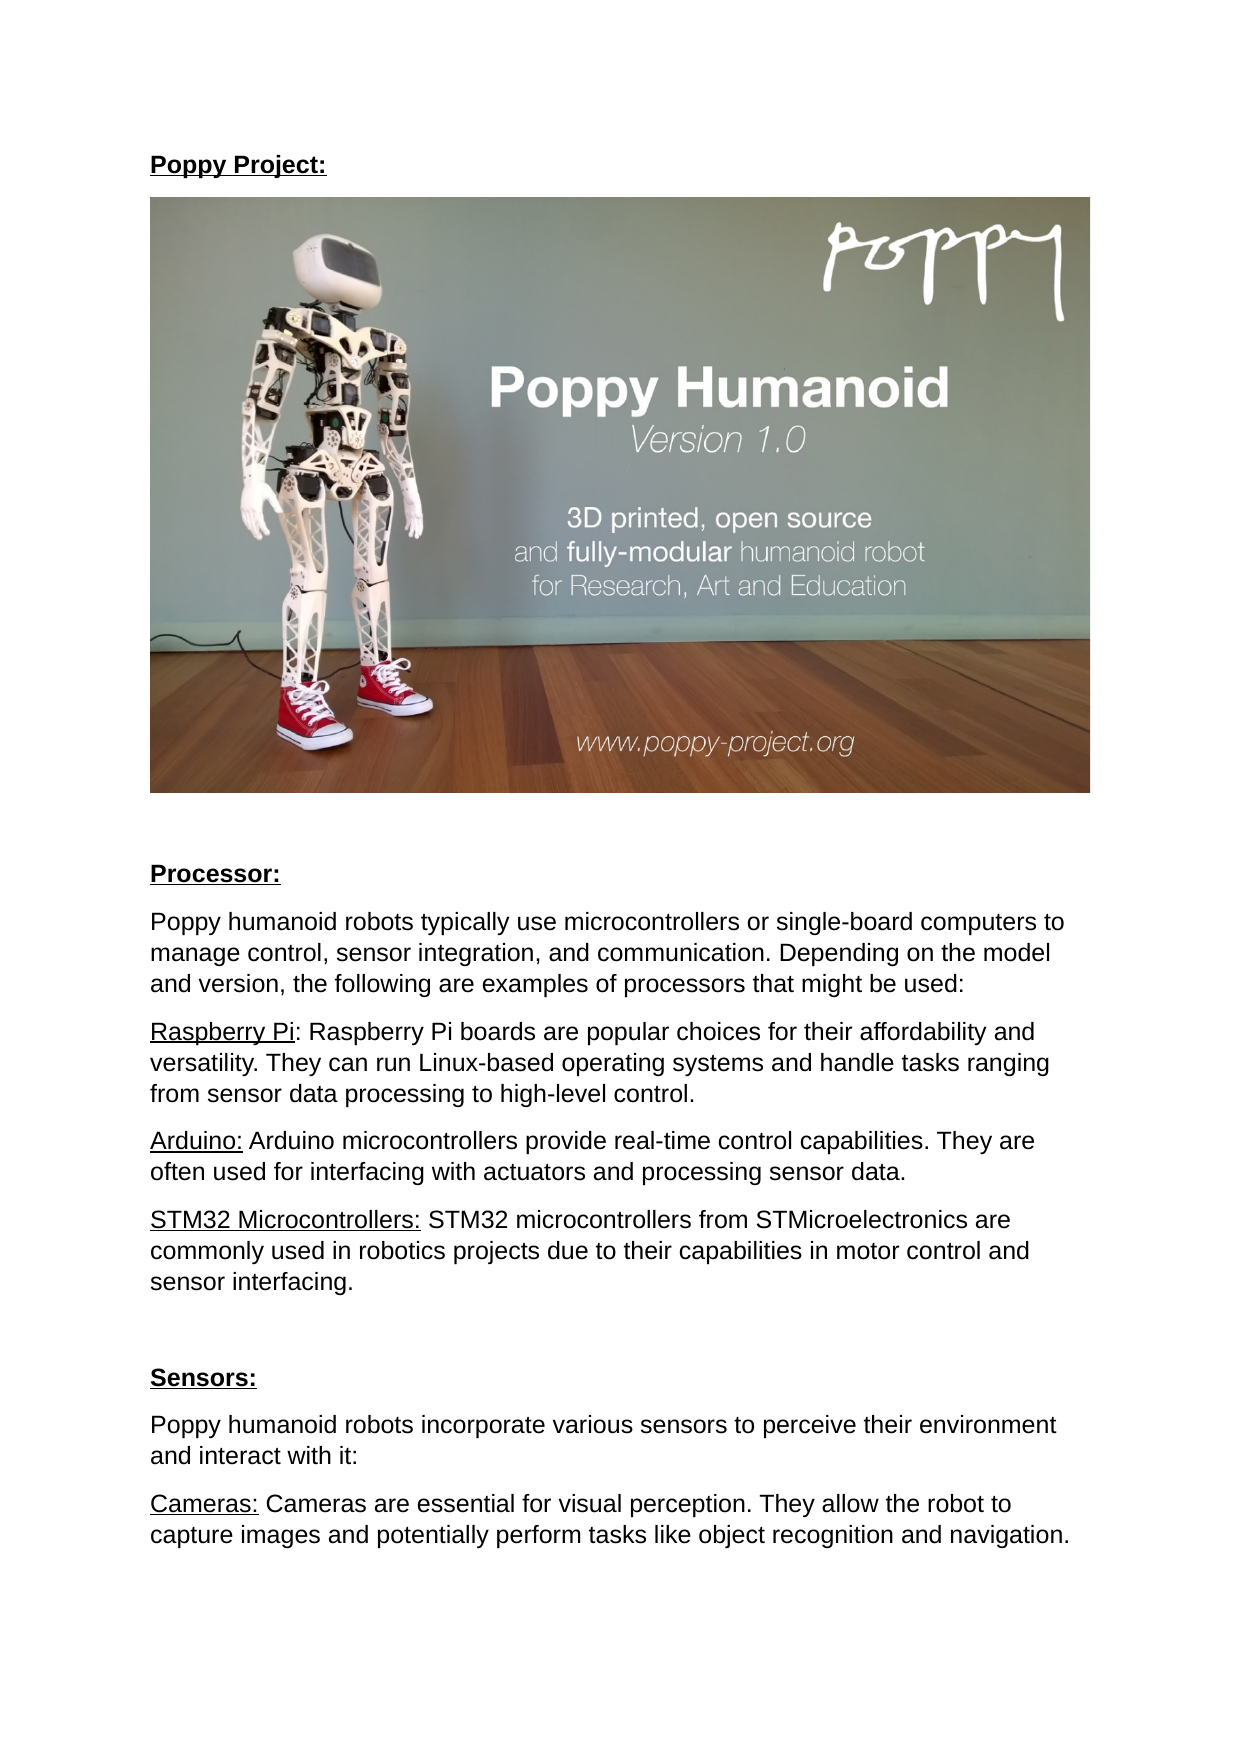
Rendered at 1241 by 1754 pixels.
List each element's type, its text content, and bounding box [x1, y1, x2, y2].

text Raspberry Pi: Raspberry Pi boards are popular choices for their affordability and versatility. They can run Linux-based operating systems and handle tasks ranging from sensor data processing to high-level control. [150, 1017, 1090, 1107]
picture [150, 197, 1091, 793]
text Poppy humanoid robots typically use microcontrollers or single-board computers to manage control, sensor integration, and communication. Depending on the model and version, the following are examples of processors that might be used: [150, 907, 1090, 998]
text STM32 Microcontrollers: STM32 microcontrollers from STMicroelectronics are commonly used in robotics projects due to their capabilities in motor control and sensor interfacing. [150, 1205, 1090, 1296]
text Poppy humanoid robots incorporate various sensors to perceive their environment and interact with it: [150, 1410, 1090, 1470]
text Processor: [150, 859, 1090, 888]
text Arduino: Arduino microcontrollers provide real-time control capabilities. They are often used for interfacing with actuators and processing sensor data. [150, 1126, 1090, 1186]
text Cameras: Cameras are essential for visual perception. They allow the robot to capture images and potentially perform tasks like object recognition and navigation. [150, 1489, 1090, 1549]
text Poppy Project: [150, 150, 1090, 179]
text Sensors: [150, 1363, 1090, 1391]
